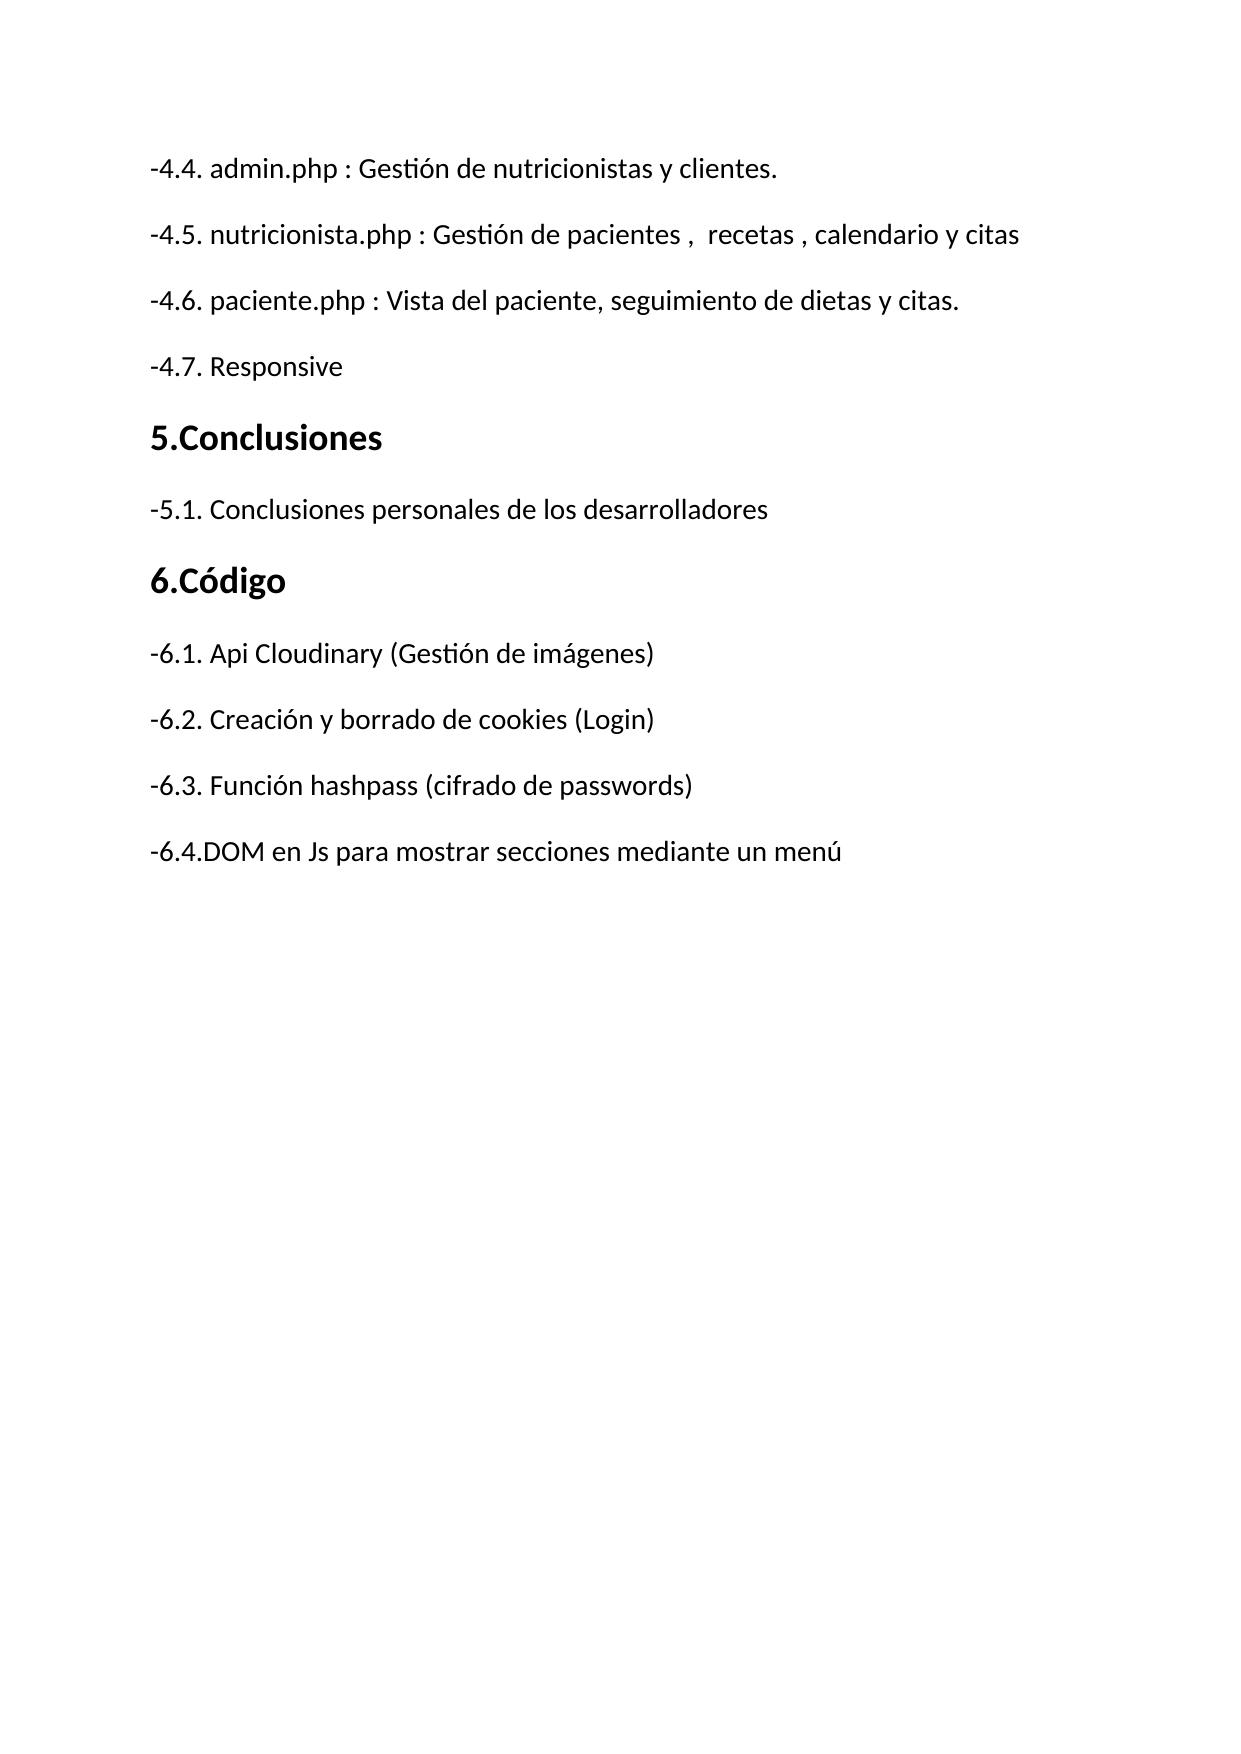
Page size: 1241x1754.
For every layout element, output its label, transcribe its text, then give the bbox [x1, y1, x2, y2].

text -4.7. Responsive [150, 348, 1090, 383]
text -4.6. paciente.php : Vista del paciente, seguimiento de dietas y citas. [150, 282, 1090, 317]
text -6.1. Api Cloudinary (Gestión de imágenes) [150, 635, 1090, 671]
text -5.1. Conclusiones personales de los desarrolladores [150, 491, 1090, 527]
text -4.5. nutricionista.php : Gestión de pacientes , recetas , calendario y citas [150, 216, 1090, 252]
text 6.Código [150, 557, 1090, 603]
text -6.4.DOM en Js para mostrar secciones mediante un menú [150, 833, 1090, 868]
text -6.2. Creación y borrado de cookies (Login) [150, 701, 1090, 737]
text -4.4. admin.php : Gestión de nutricionistas y clientes. [150, 150, 1090, 186]
text -6.3. Función hashpass (cifrado de passwords) [150, 767, 1090, 803]
text 5.Conclusiones [150, 414, 1090, 459]
